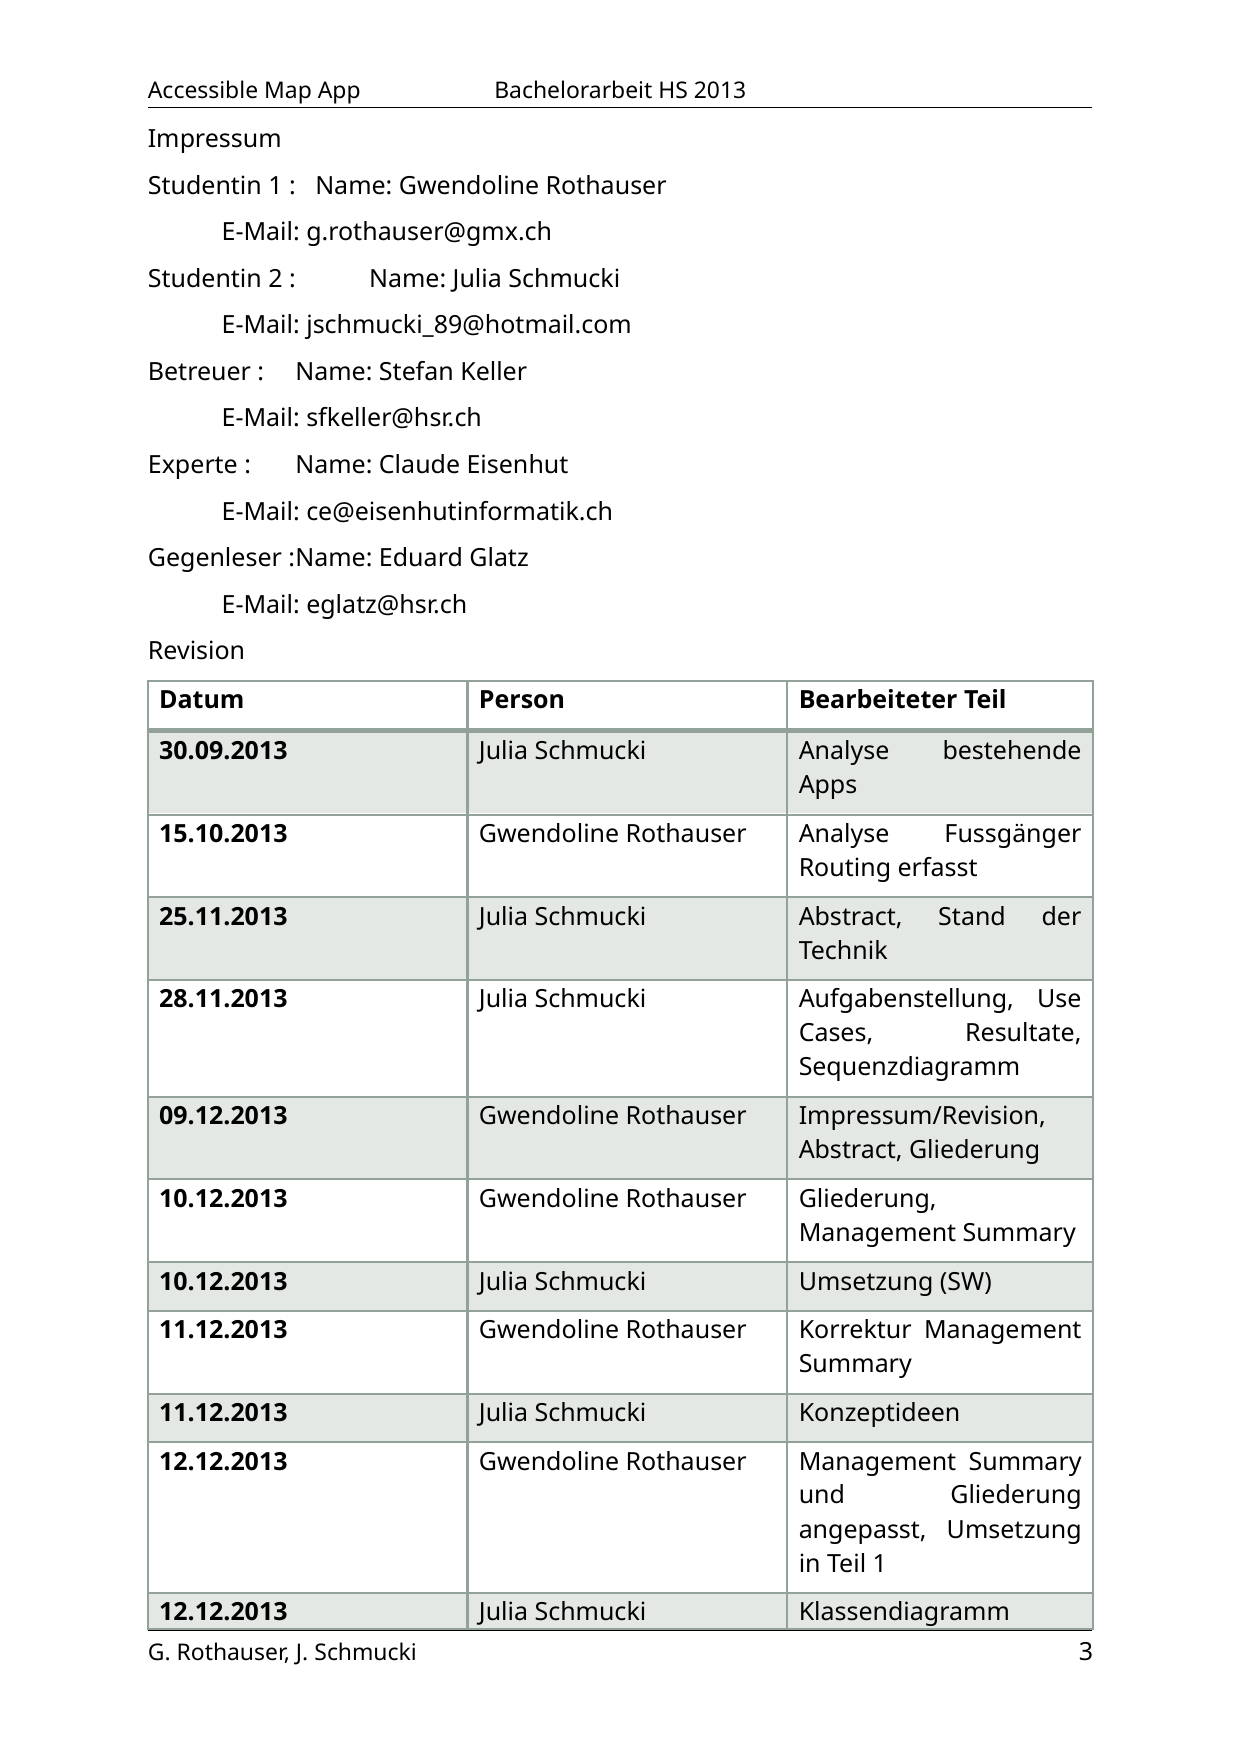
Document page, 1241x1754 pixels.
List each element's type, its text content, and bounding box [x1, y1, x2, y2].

table_cell Gliederung, Management Summary [788, 1180, 1092, 1261]
table_cell Klassendiagramm [788, 1594, 1092, 1628]
table_cell 25.11.2013 [149, 898, 466, 979]
table_header Person [469, 682, 786, 728]
table_cell Gwendoline Rothauser [469, 1180, 786, 1261]
table_cell Analyse bestehende Apps [788, 733, 1092, 813]
table_cell 15.10.2013 [149, 816, 466, 896]
text E-Mail: jschmucki_89@hotmail.com [148, 307, 1092, 341]
text E-Mail: g.rothauser@gmx.ch [148, 214, 1092, 248]
table_cell Management Summary und Gliederung angepasst, Umsetzung in Teil 1 [788, 1443, 1092, 1592]
text Experte : Name: Claude Eisenhut [148, 447, 1092, 481]
table_cell Korrektur Management Summary [788, 1312, 1092, 1392]
table_cell Julia Schmucki [469, 898, 786, 979]
table_cell Julia Schmucki [469, 1395, 786, 1441]
table_cell 09.12.2013 [149, 1098, 466, 1178]
table_cell 12.12.2013 [149, 1443, 466, 1592]
table_cell Abstract, Stand der Technik [788, 898, 1092, 979]
text Revision [148, 633, 1092, 667]
table_cell 28.11.2013 [149, 981, 466, 1096]
table_cell Gwendoline Rothauser [469, 816, 786, 896]
table_cell 12.12.2013 [149, 1594, 466, 1628]
text E-Mail: sfkeller@hsr.ch [148, 400, 1092, 434]
table_cell Gwendoline Rothauser [469, 1098, 786, 1178]
table_cell Julia Schmucki [469, 1263, 786, 1310]
table_cell Aufgabenstellung, Use Cases, Resultate, Sequenzdiagramm [788, 981, 1092, 1096]
table_cell 10.12.2013 [149, 1263, 466, 1310]
table_cell 30.09.2013 [149, 733, 466, 813]
table_cell Julia Schmucki [469, 981, 786, 1096]
text Studentin 1 : Name: Gwendoline Rothauser [148, 167, 1092, 201]
text Studentin 2 : Name: Julia Schmucki [148, 260, 1092, 294]
table_cell 11.12.2013 [149, 1395, 466, 1441]
table_cell Analyse Fussgänger Routing erfasst [788, 816, 1092, 896]
table_cell Julia Schmucki [469, 1594, 786, 1628]
table_cell 10.12.2013 [149, 1180, 466, 1261]
table_cell Impressum/Revision, Abstract, Gliederung [788, 1098, 1092, 1178]
text Betreuer : Name: Stefan Keller [148, 353, 1092, 388]
text E-Mail: eglatz@hsr.ch [148, 586, 1092, 620]
table_cell 11.12.2013 [149, 1312, 466, 1392]
table_header Bearbeiteter Teil [788, 682, 1092, 728]
table_cell Konzeptideen [788, 1395, 1092, 1441]
table_cell Gwendoline Rothauser [469, 1443, 786, 1592]
table_cell Gwendoline Rothauser [469, 1312, 786, 1392]
table_cell Julia Schmucki [469, 733, 786, 813]
table_cell Umsetzung (SW) [788, 1263, 1092, 1310]
text Impressum [148, 121, 1092, 155]
text Gegenleser : Name: Eduard Glatz [148, 540, 1092, 574]
text E-Mail: ce@eisenhutinformatik.ch [148, 493, 1092, 527]
table_header Datum [149, 682, 466, 728]
